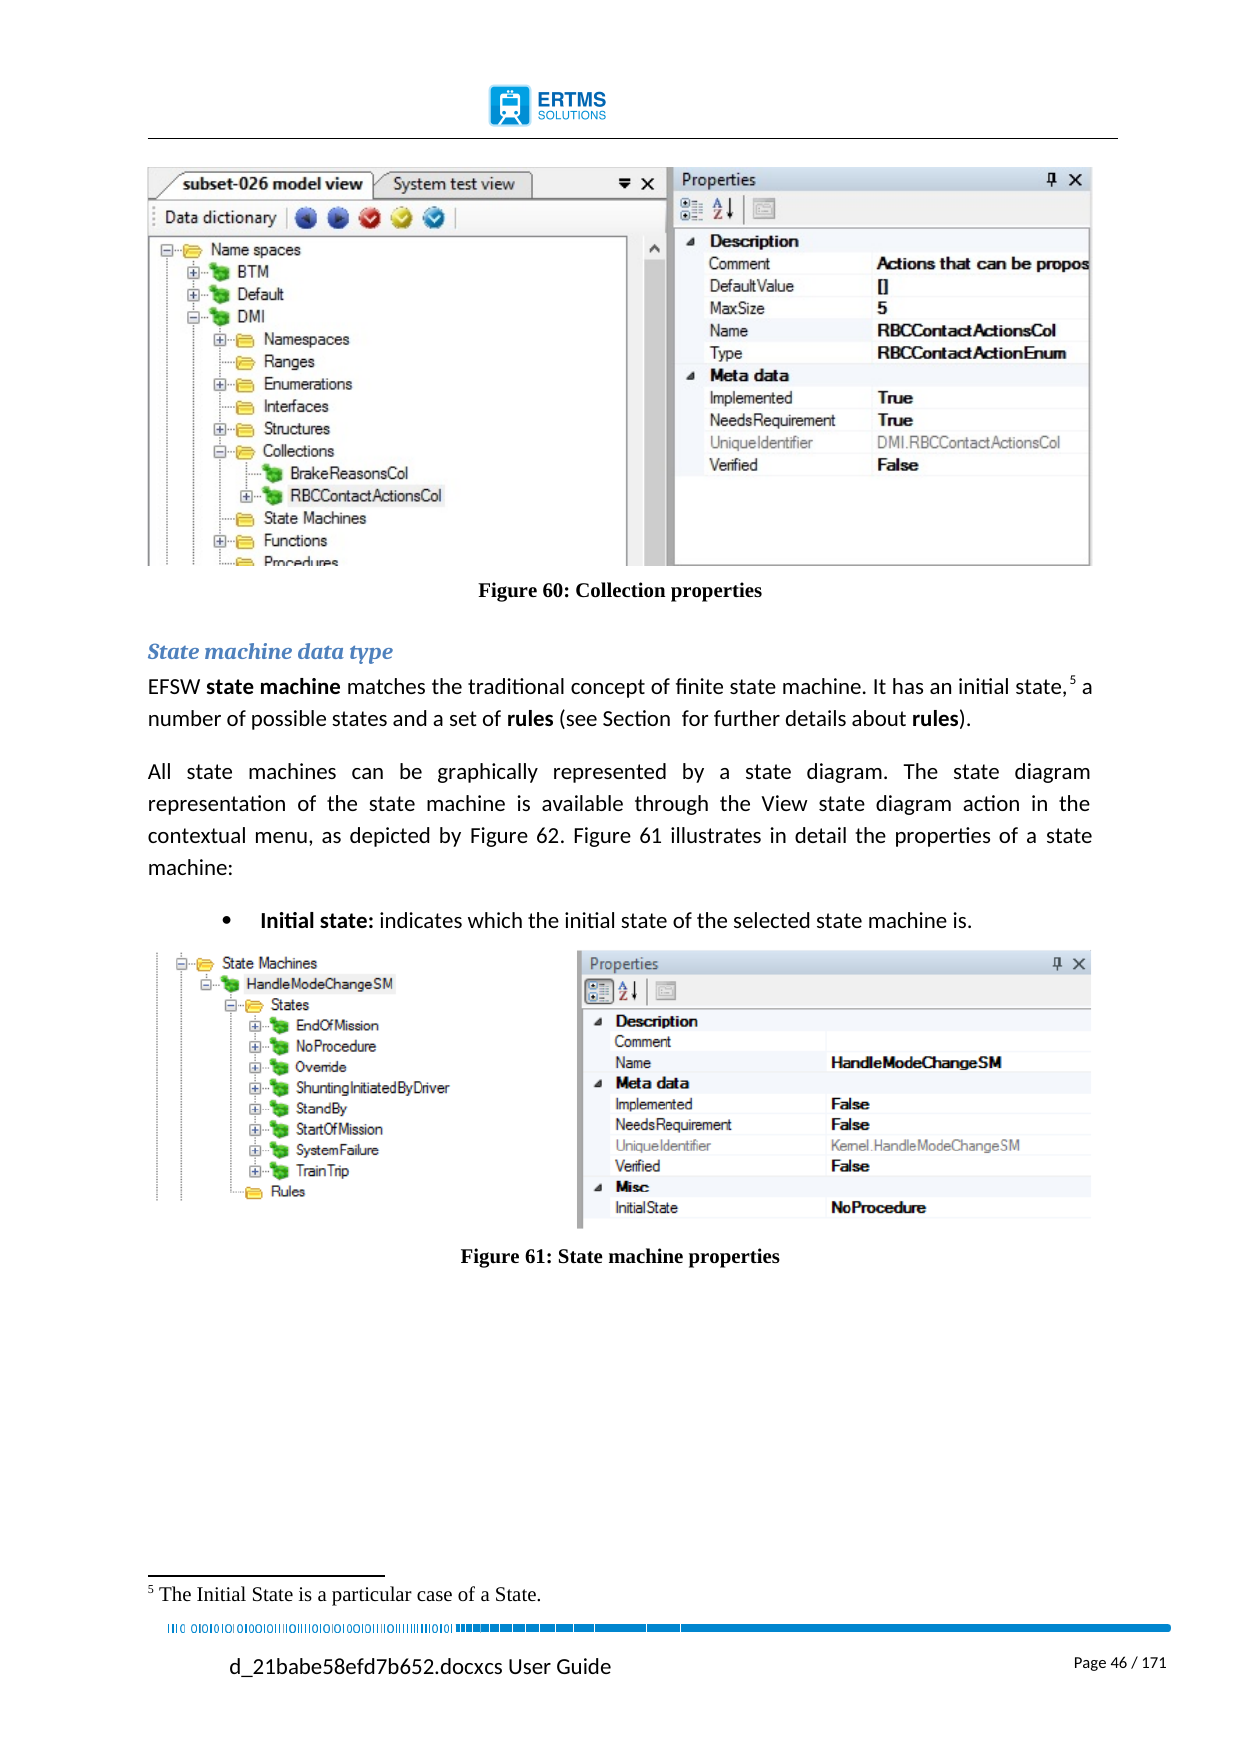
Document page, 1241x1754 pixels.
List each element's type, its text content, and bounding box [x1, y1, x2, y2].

picture [477, 73, 617, 138]
picture [147, 167, 1093, 566]
list Initial state: indicates which the initial state of the selected state machine is. [223, 907, 1093, 934]
text EFSW state machine matches the traditional concept of finite state machine. It has an initial state, a number of possible states and a set of rules (see Section 0 for further details about rules). [148, 672, 1093, 732]
subtitle State machine data type [148, 639, 1093, 666]
text All state machines can be graphically represented by a state diagram. The state diagram representation of the state machine is available through the View state diagram action in the contextual menu, as depicted by Figure 62. Figure 61 illustrates in detail the properties of a state machine: [148, 757, 1093, 882]
picture [167, 1624, 1171, 1633]
text Figure 60: Collection properties [148, 578, 1093, 602]
text Figure 61: State machine properties [148, 1244, 1093, 1268]
